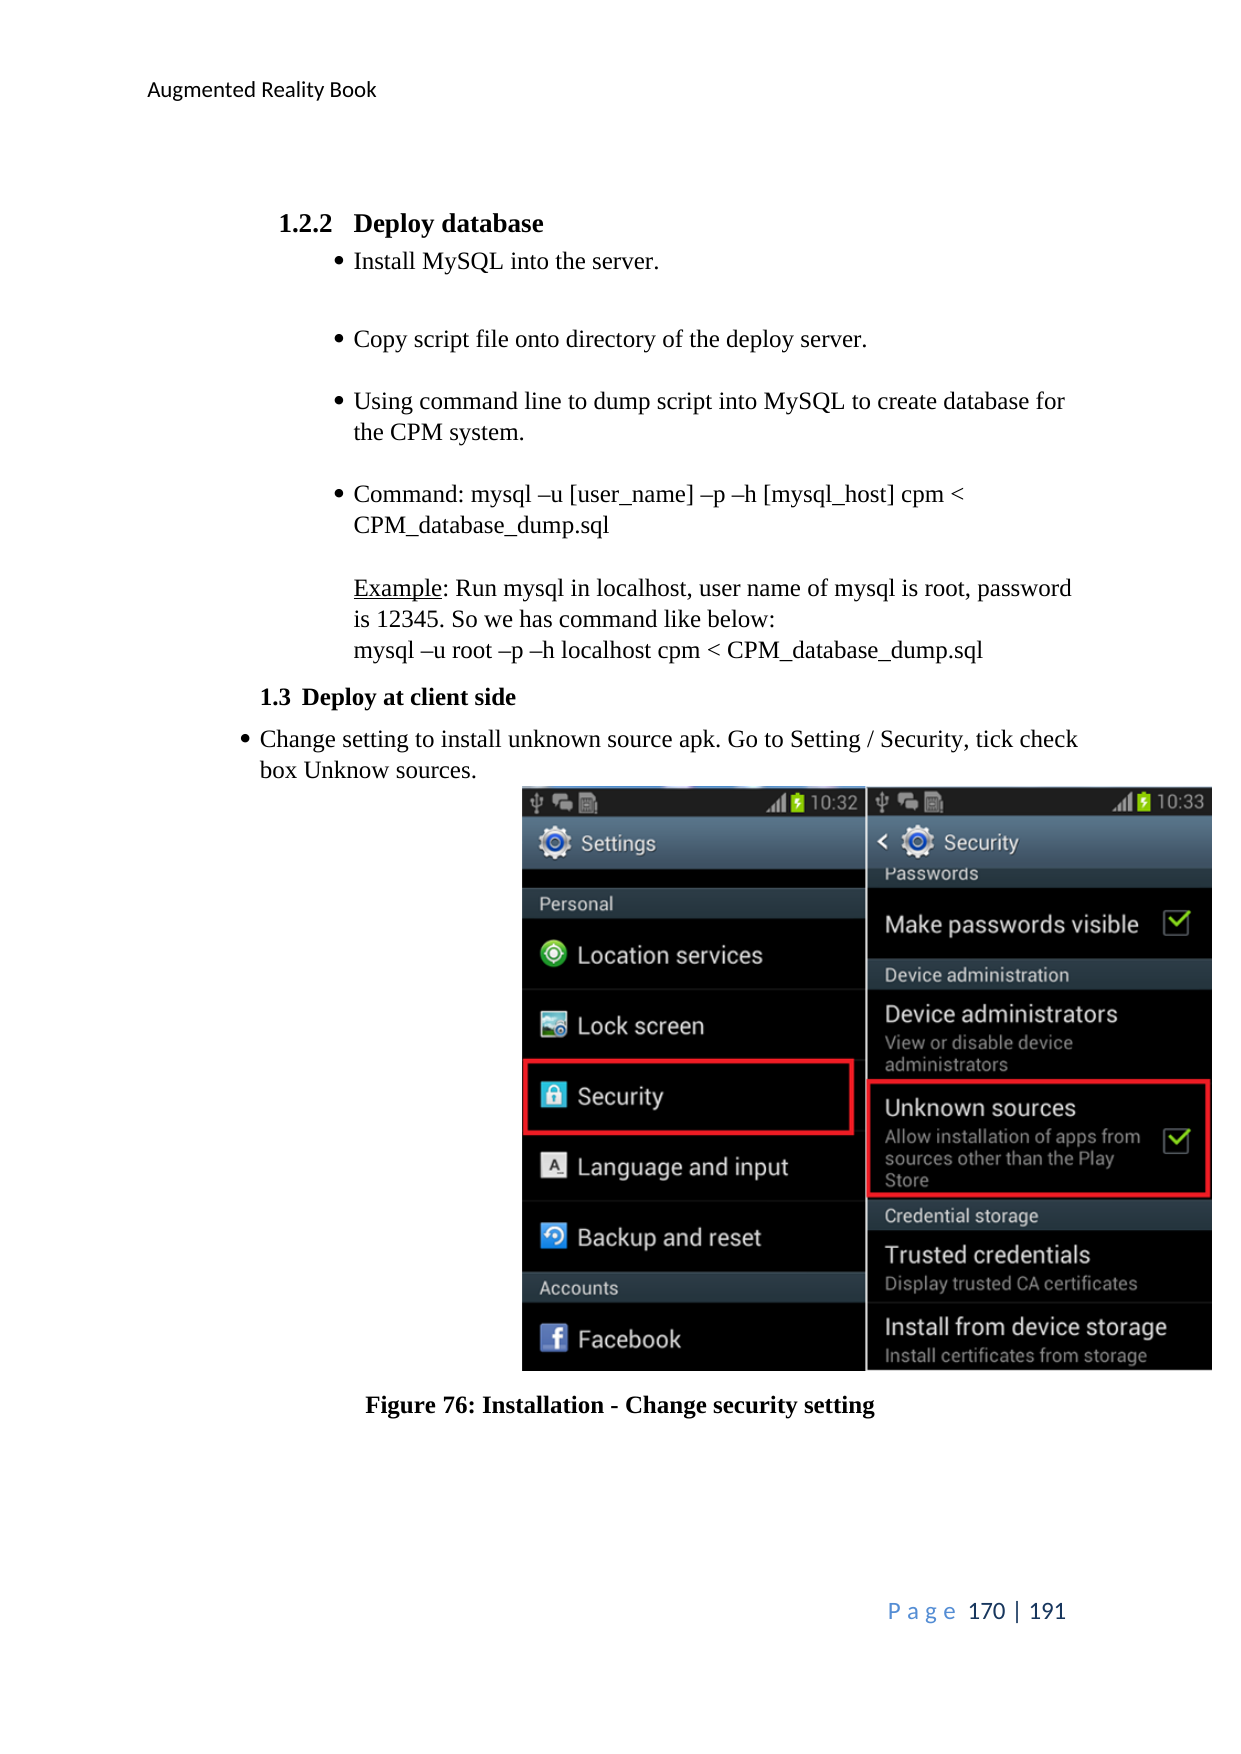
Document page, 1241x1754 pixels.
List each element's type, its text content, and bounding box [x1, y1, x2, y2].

list Command: mysql –u [user_name] –p –h [mysql_host] cpm < CPM_database_dump.sql [334, 479, 1093, 539]
list Install MySQL into the server. [334, 246, 1093, 275]
subtitle Deploy database [278, 207, 1093, 238]
list Using command line to dump script into MySQL to create database for the CPM system. [334, 386, 1093, 446]
text Figure 76: Installation - Change security setting [147, 1390, 1093, 1418]
list Change setting to install unknown source apk. Go to Setting / Security, tick check box Unknow sources. [241, 724, 1093, 783]
list mysql –u root –p –h localhost cpm < CPM_database_dump.sql [353, 635, 1093, 663]
list Copy script file onto directory of the deploy server. [334, 324, 1093, 353]
list Example: Run mysql in localhost, user name of mysql is root, password is 12345. So we has command like below: [353, 573, 1093, 632]
picture [522, 785, 1212, 1371]
subtitle Deploy at client side [259, 682, 1093, 711]
